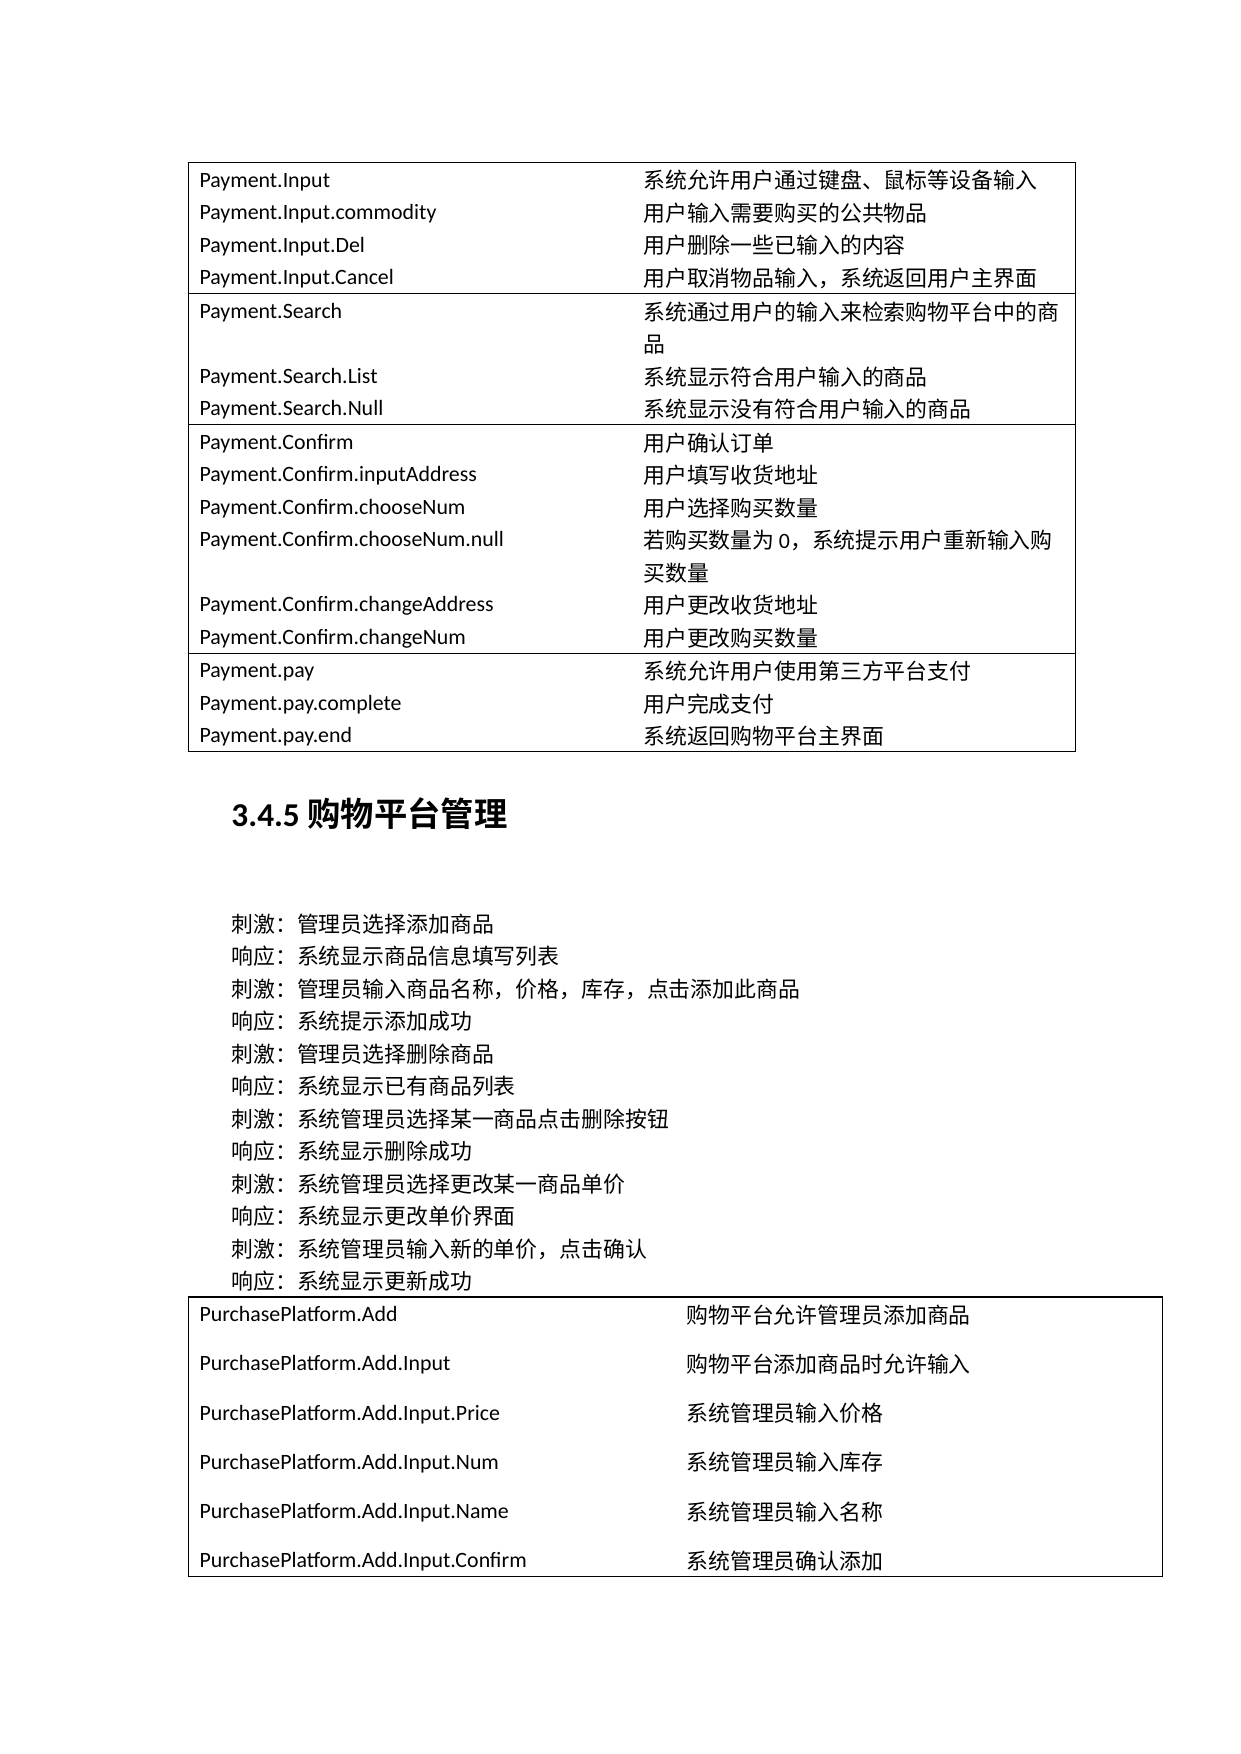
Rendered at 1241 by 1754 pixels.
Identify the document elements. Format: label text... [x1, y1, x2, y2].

text 刺激：管理员选择删除商品 [187, 1036, 1053, 1069]
table_cell 用户输入需要购买的公共物品 [632, 196, 1075, 228]
table_cell PurchasePlatform.Add.Input [189, 1347, 675, 1396]
table_cell PurchasePlatform.Add.Input.Price [189, 1396, 675, 1445]
table_cell 系统返回购物平台主界面 [632, 719, 1075, 751]
table_cell Payment.Confirm.chooseNum.null [189, 523, 632, 588]
table_cell Payment.Input.Cancel [189, 261, 632, 293]
text 响应：系统显示更新成功 [187, 1264, 1053, 1296]
table_cell 系统允许用户使用第三方平台支付 [632, 654, 1075, 686]
text 刺激：管理员选择添加商品 [187, 906, 1053, 939]
table_cell 系统显示符合用户输入的商品 [632, 359, 1075, 392]
table_cell 系统管理员输入价格 [675, 1396, 1162, 1445]
table_cell Payment.Confirm [189, 425, 632, 458]
text 响应：系统显示删除成功 [187, 1134, 1053, 1166]
table_cell Payment.Confirm.changeNum [189, 620, 632, 653]
text 响应：系统显示更改单价界面 [187, 1199, 1053, 1231]
table_cell Payment.pay [189, 654, 632, 686]
table_cell Payment.Confirm.chooseNum [189, 490, 632, 523]
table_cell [189, 1543, 675, 1576]
table_cell 系统通过用户的输入来检索购物平台中的商品 [632, 294, 1075, 359]
table_cell 用户更改购买数量 [632, 620, 1075, 653]
table_cell Payment.Input.commodity [189, 196, 632, 228]
text 刺激：管理员输入商品名称，价格，库存，点击添加此商品 [187, 971, 1053, 1004]
table_cell 系统管理员输入库存 [675, 1445, 1162, 1494]
text 响应：系统显示商品信息填写列表 [187, 939, 1053, 971]
table_cell 系统管理员确认添加 [675, 1543, 1162, 1576]
table_header 系统允许用户通过键盘、鼠标等设备输入 [632, 163, 1075, 196]
table_cell 用户完成支付 [632, 686, 1075, 719]
table_cell 系统显示没有符合用户输入的商品 [632, 392, 1075, 424]
text 响应：系统提示添加成功 [187, 1004, 1053, 1036]
table_cell Payment.pay.end [189, 719, 632, 751]
table_header PurchasePlatform.Add [189, 1298, 675, 1347]
table_cell 用户删除一些已输入的内容 [632, 228, 1075, 261]
table_cell Payment.Search.List [189, 359, 632, 392]
text 刺激：系统管理员选择某一商品点击删除按钮 [187, 1101, 1053, 1134]
table_header 购物平台允许管理员添加商品 [675, 1298, 1162, 1347]
table_cell 用户确认订单 [632, 425, 1075, 458]
table_cell 购物平台添加商品时允许输入 [675, 1347, 1162, 1396]
text 响应：系统显示已有商品列表 [187, 1069, 1053, 1101]
table_cell Payment.Search [189, 294, 632, 359]
table_cell Payment.Confirm.changeAddress [189, 588, 632, 620]
table_cell 用户取消物品输入，系统返回用户主界面 [632, 261, 1075, 293]
text 刺激：系统管理员选择更改某一商品单价 [187, 1166, 1053, 1199]
subtitle 3.4.5 购物平台管理 [187, 779, 1053, 844]
table_cell Payment.pay.complete [189, 686, 632, 719]
table_cell 系统管理员输入名称 [675, 1494, 1162, 1543]
text 刺激：系统管理员输入新的单价，点击确认 [187, 1231, 1053, 1264]
table_cell PurchasePlatform.Add.Input.Num [189, 1445, 675, 1494]
table_cell Payment.Confirm.inputAddress [189, 458, 632, 490]
table_cell PurchasePlatform.Add.Input.Name [189, 1494, 675, 1543]
table_cell 用户填写收货地址 [632, 458, 1075, 490]
table_cell Payment.Search.Null [189, 392, 632, 424]
table_cell 若购买数量为0，系统提示用户重新输入购买数量 [632, 523, 1075, 588]
table_cell 用户选择购买数量 [632, 490, 1075, 523]
table_header Payment.Input [189, 163, 632, 196]
table_cell Payment.Input.Del [189, 228, 632, 261]
table_cell 用户更改收货地址 [632, 588, 1075, 620]
